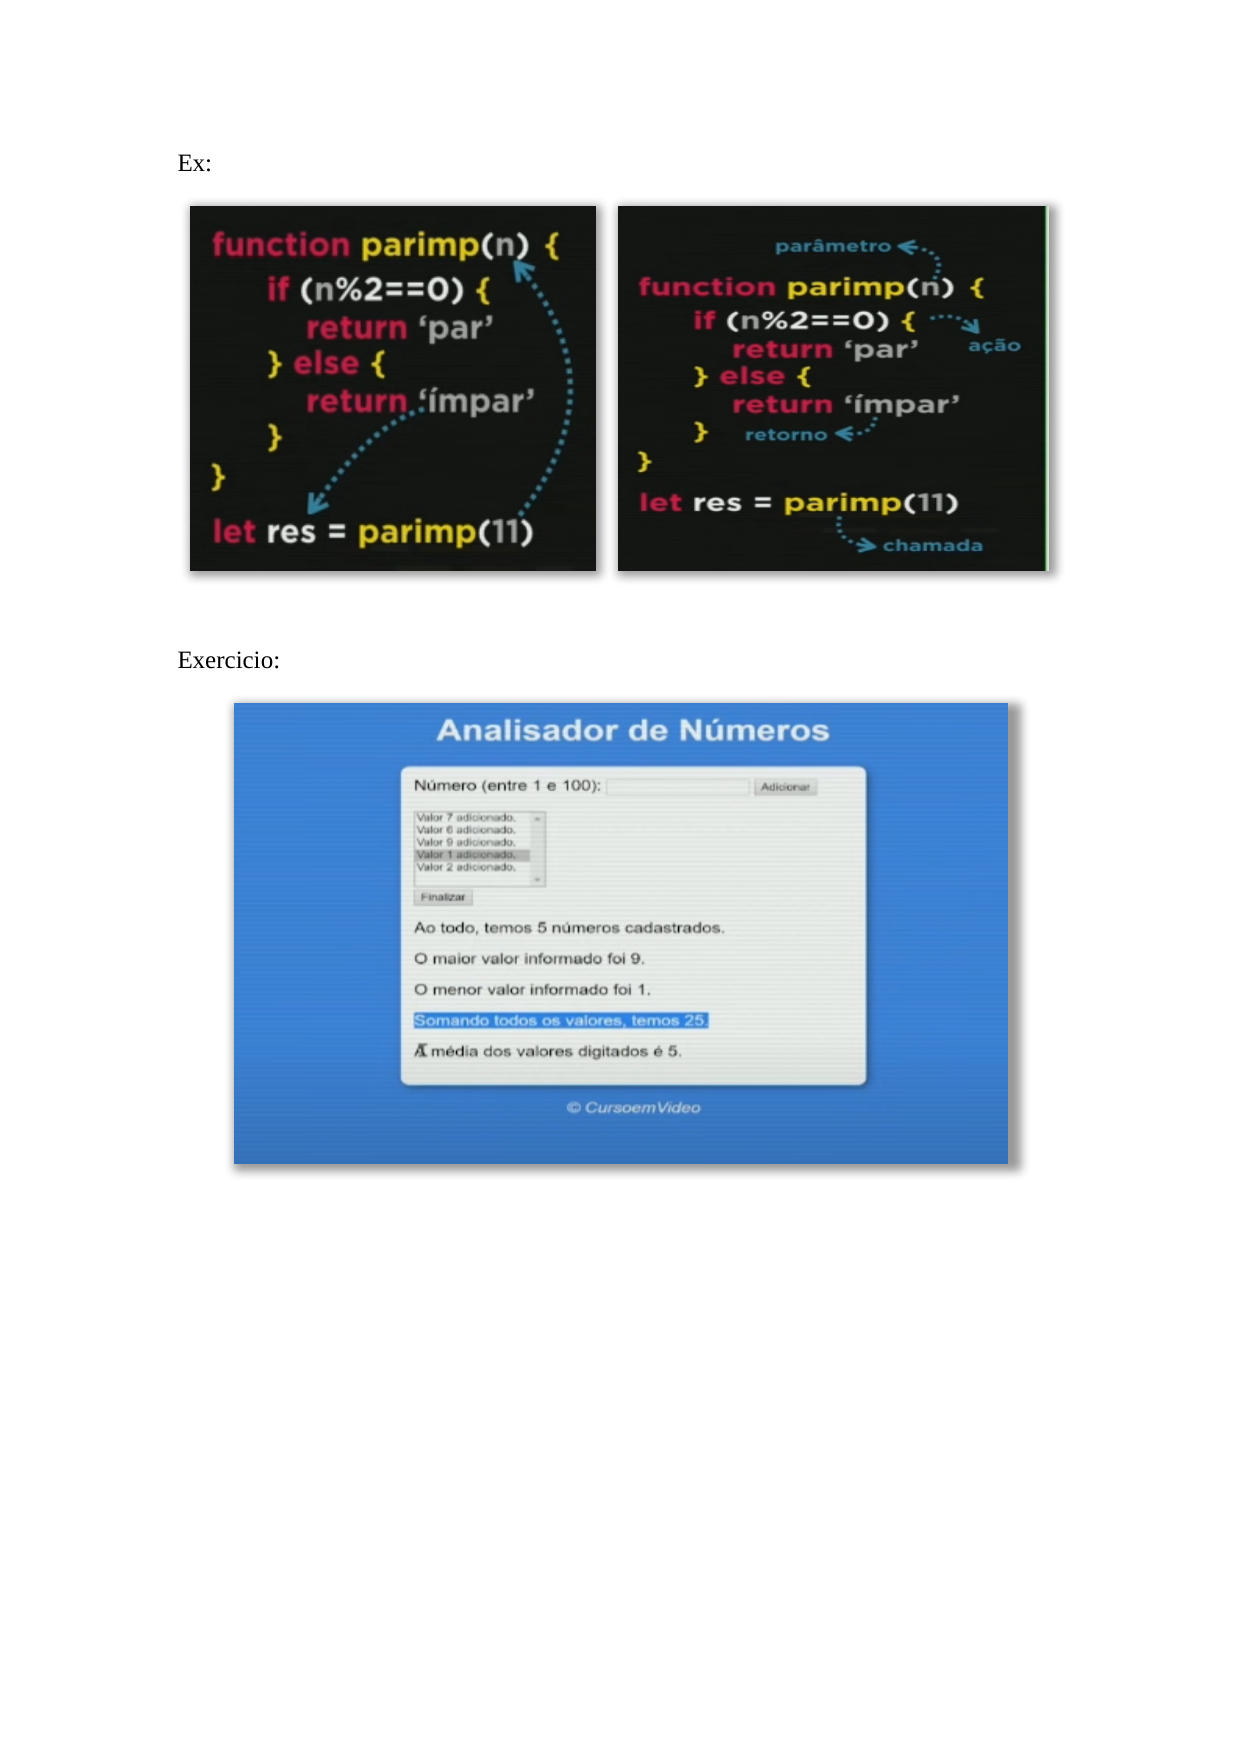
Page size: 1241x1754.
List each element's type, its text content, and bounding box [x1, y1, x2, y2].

picture [234, 703, 1008, 1164]
text Exercicio: [177, 645, 1063, 674]
picture [190, 206, 596, 571]
text Ex: [177, 148, 1063, 176]
picture [618, 206, 1049, 571]
